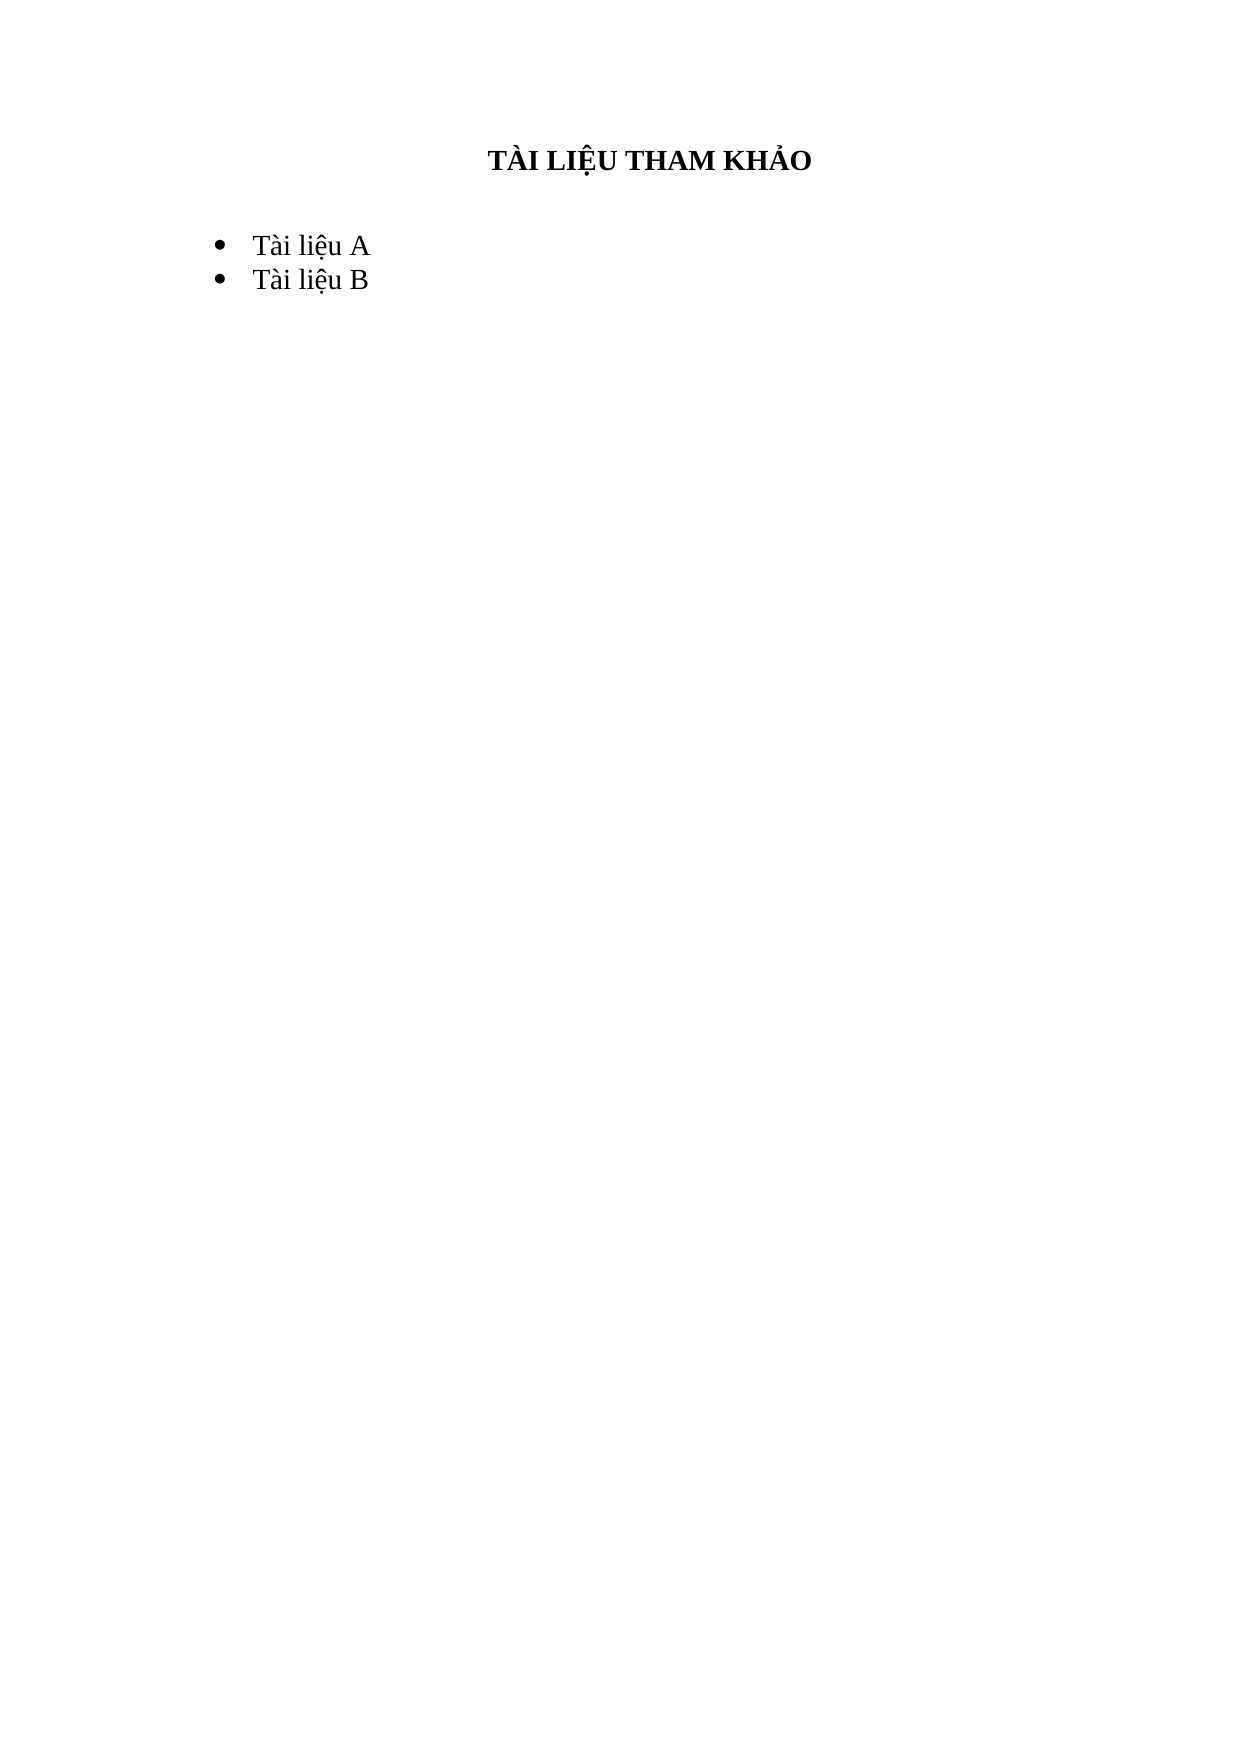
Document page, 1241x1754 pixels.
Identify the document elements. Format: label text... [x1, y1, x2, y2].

list Tài liệu A [215, 228, 1122, 262]
list Tài liệu B [215, 262, 1122, 296]
subtitle TÀI LIỆU THAM KHẢO [177, 143, 1122, 177]
